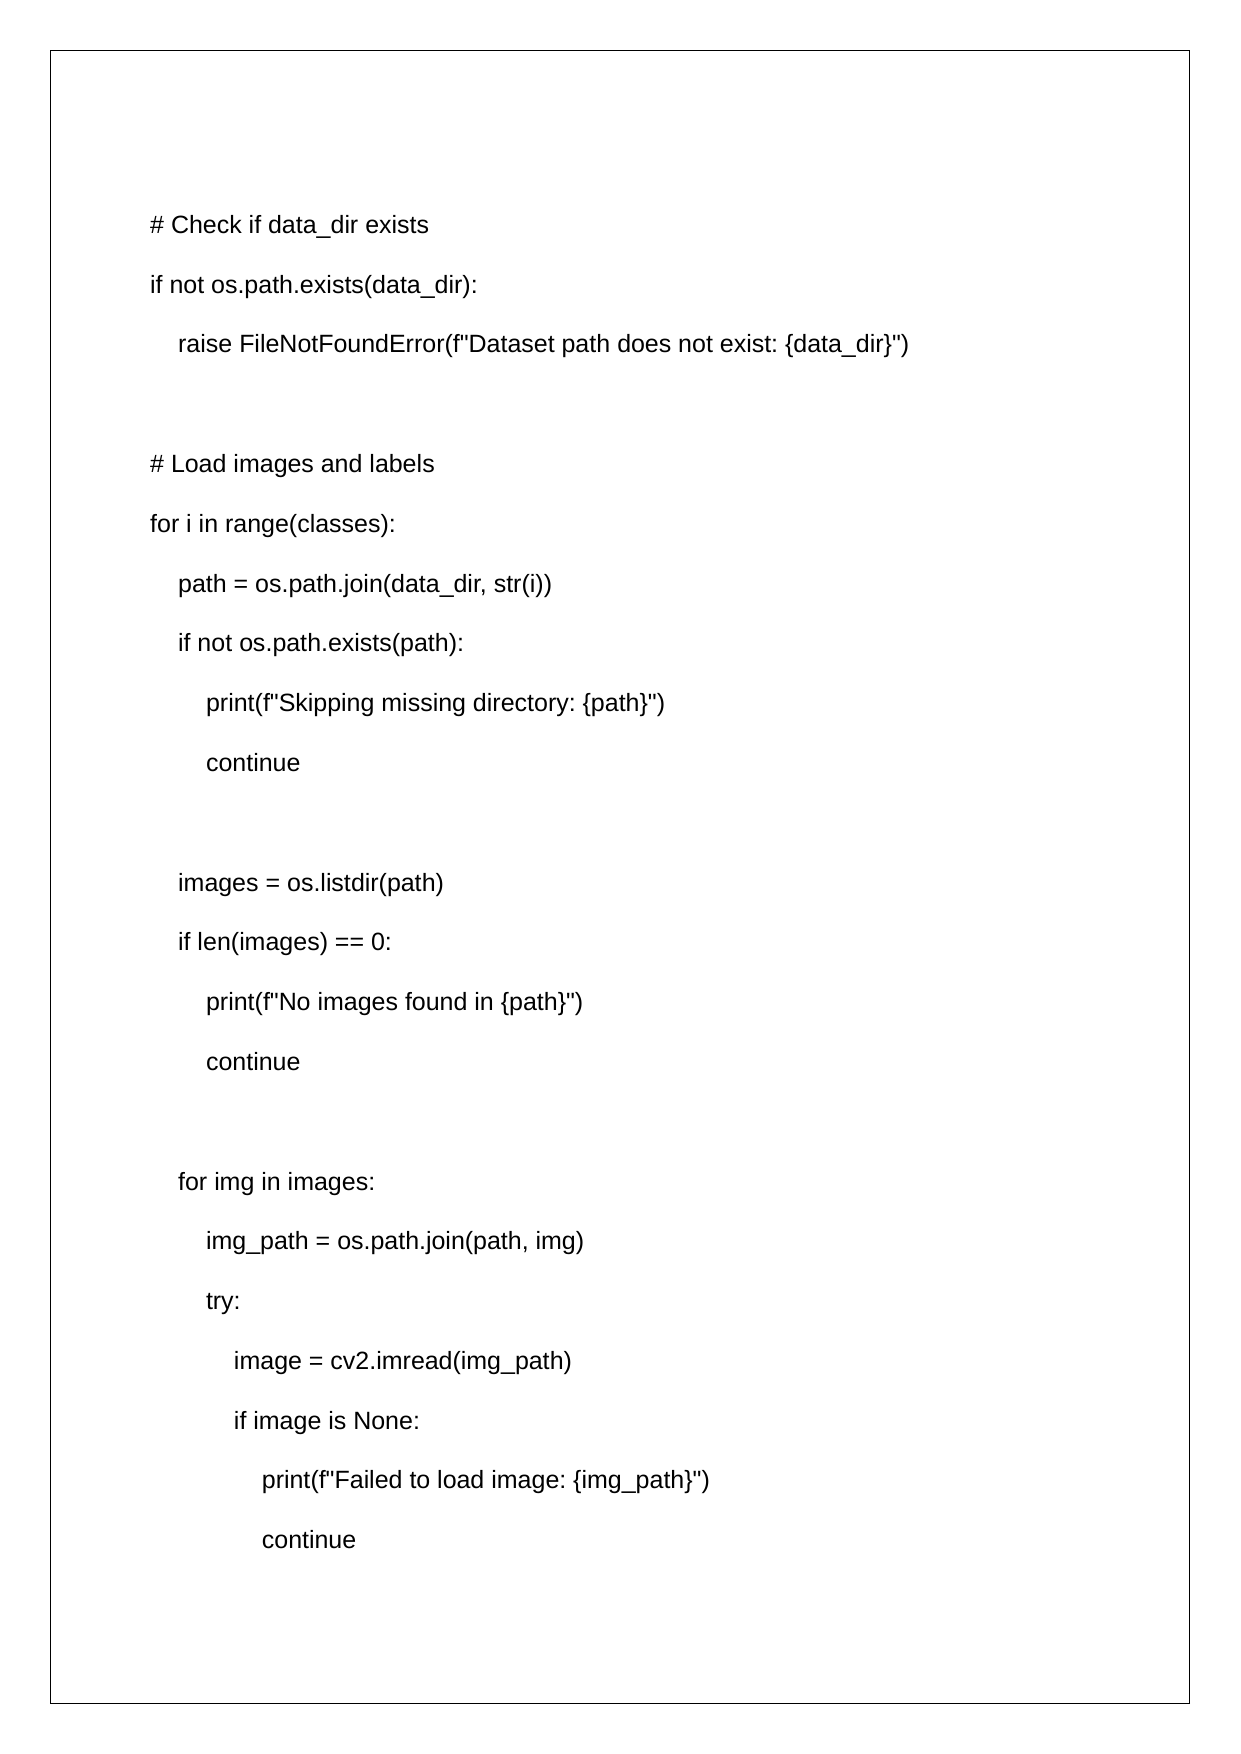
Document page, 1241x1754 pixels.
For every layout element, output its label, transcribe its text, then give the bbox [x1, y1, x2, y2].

text # Load images and labels [150, 449, 1090, 478]
text print(f"No images found in {path}") [150, 987, 1090, 1016]
text continue [150, 1047, 1090, 1076]
text print(f"Failed to load image: {img_path}") [150, 1465, 1090, 1494]
text images = os.listdir(path) [150, 867, 1090, 896]
text if not os.path.exists(path): [150, 628, 1090, 657]
text continue [150, 1525, 1090, 1554]
text for img in images: [150, 1166, 1090, 1195]
text print(f"Skipping missing directory: {path}") [150, 688, 1090, 717]
text raise FileNotFoundError(f"Dataset path does not exist: {data_dir}") [150, 329, 1090, 358]
text # Check if data_dir exists [150, 210, 1090, 238]
text img_path = os.path.join(path, img) [150, 1226, 1090, 1255]
text if not os.path.exists(data_dir): [150, 269, 1090, 298]
text try: [150, 1286, 1090, 1315]
text continue [150, 748, 1090, 777]
text image = cv2.imread(img_path) [150, 1346, 1090, 1374]
text if image is None: [150, 1406, 1090, 1434]
text for i in range(classes): [150, 509, 1090, 537]
text path = os.path.join(data_dir, str(i)) [150, 568, 1090, 597]
text if len(images) == 0: [150, 927, 1090, 956]
